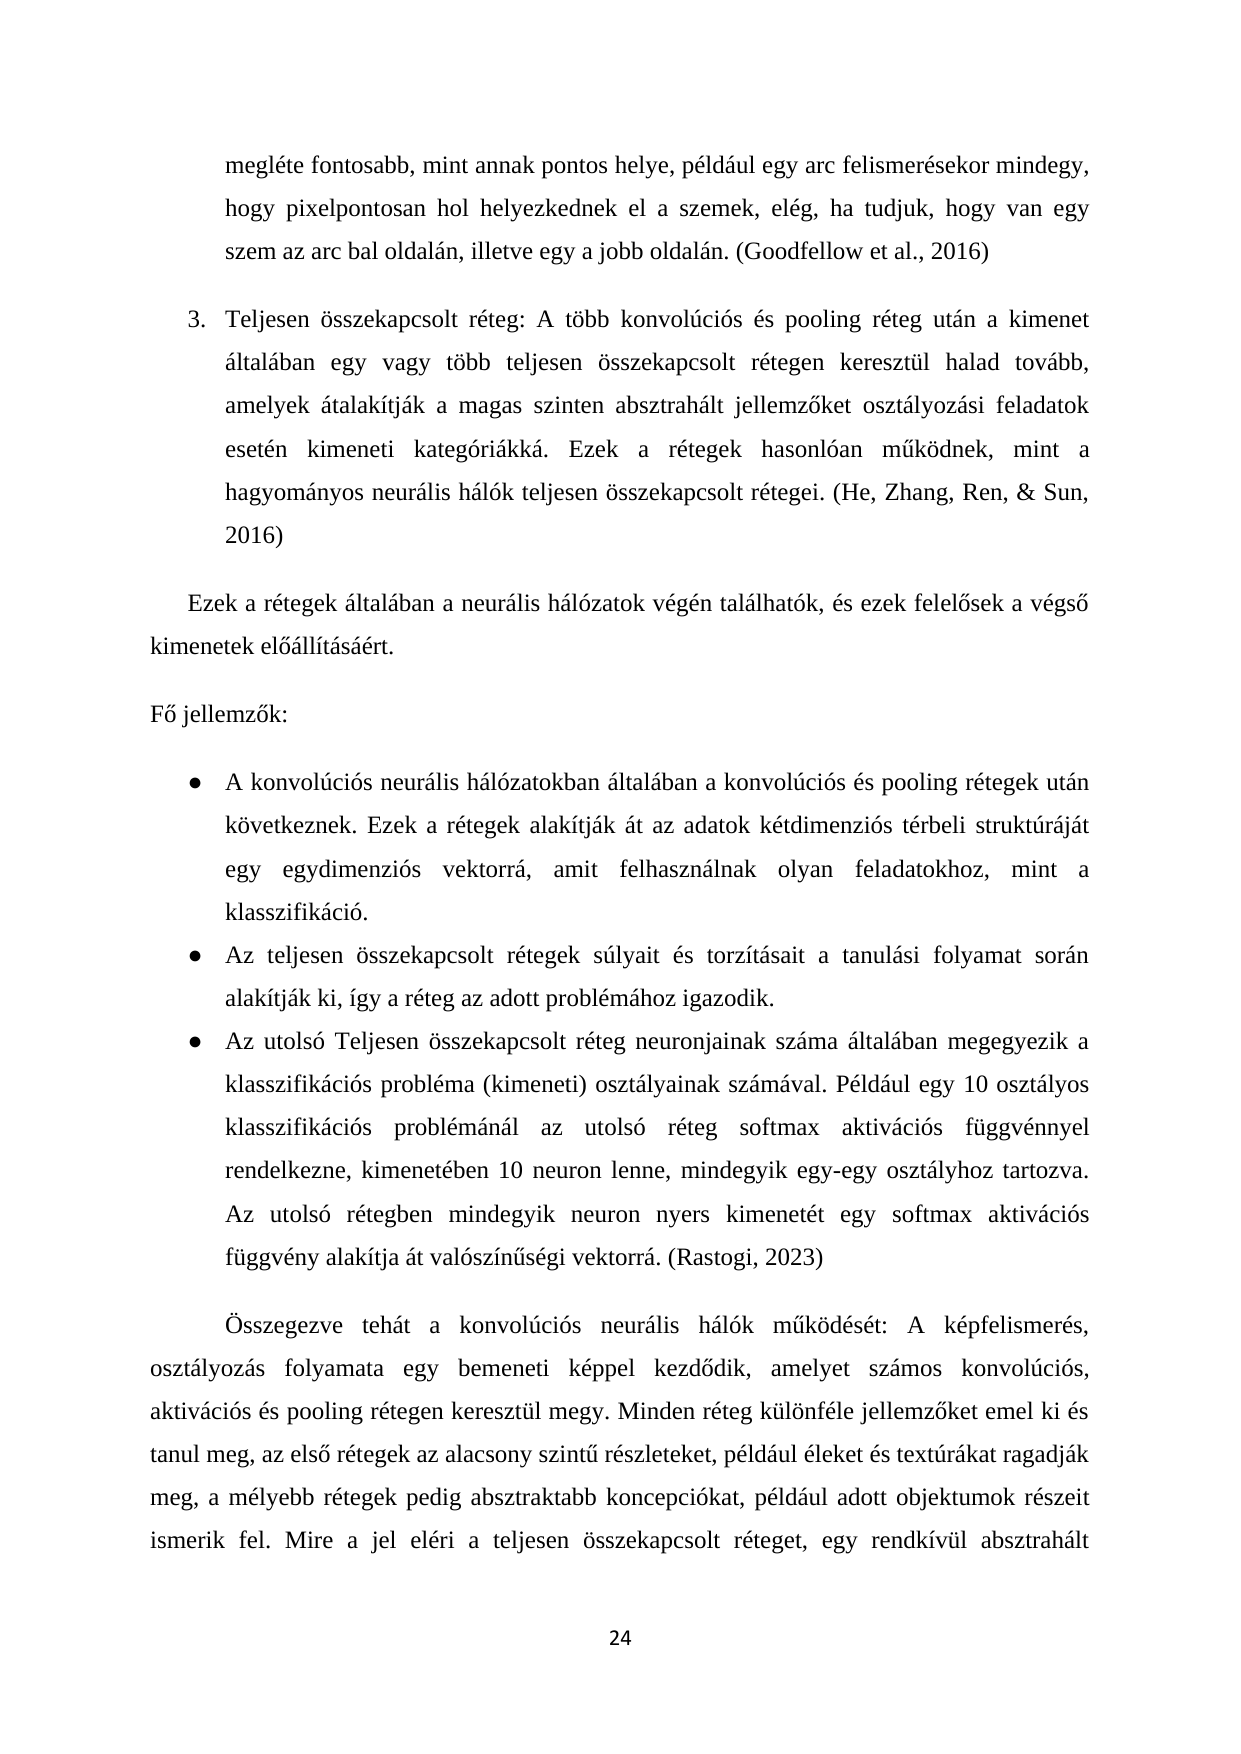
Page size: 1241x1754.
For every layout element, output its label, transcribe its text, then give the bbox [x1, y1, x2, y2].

list Az teljesen összekapcsolt rétegek súlyait és torzításait a tanulási folyamat során alakítják ki, így a réteg az adott problémához igazodik. [187, 940, 1090, 1012]
text Ezek a rétegek általában a neurális hálózatok végén találhatók, és ezek felelősek a végső kimenetek előállításáért. [150, 588, 1090, 660]
list Teljesen összekapcsolt réteg: A több konvolúciós és pooling réteg után a kimenet általában egy vagy több teljesen összekapcsolt rétegen keresztül halad tovább, amelyek átalakítják a magas szinten absztrahált jellemzőket osztályozási feladatok esetén kimeneti kategóriákká. Ezek a rétegek hasonlóan működnek, mint a hagyományos neurális hálók teljesen összekapcsolt rétegei. (He, Zhang, Ren, & Sun, 2016) [187, 304, 1090, 549]
text Fő jellemzők: [150, 699, 1090, 728]
list Az utolsó Teljesen összekapcsolt réteg neuronjainak száma általában megegyezik a klasszifikációs probléma (kimeneti) osztályainak számával. Például egy 10 osztályos klasszifikációs problémánál az utolsó réteg softmax aktivációs függvénnyel rendelkezne, kimenetében 10 neuron lenne, mindegyik egy-egy osztályhoz tartozva. Az utolsó rétegben mindegyik neuron nyers kimenetét egy softmax aktivációs függvény alakítja át valószínűségi vektorrá. (Rastogi, 2023) [187, 1026, 1090, 1271]
list A konvolúciós neurális hálózatokban általában a konvolúciós és pooling rétegek után következnek. Ezek a rétegek alakítják át az adatok kétdimenziós térbeli struktúráját egy egydimenziós vektorrá, amit felhasználnak olyan feladatokhoz, mint a klasszifikáció. [187, 767, 1090, 926]
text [150, 1310, 1090, 1554]
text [225, 150, 1090, 265]
